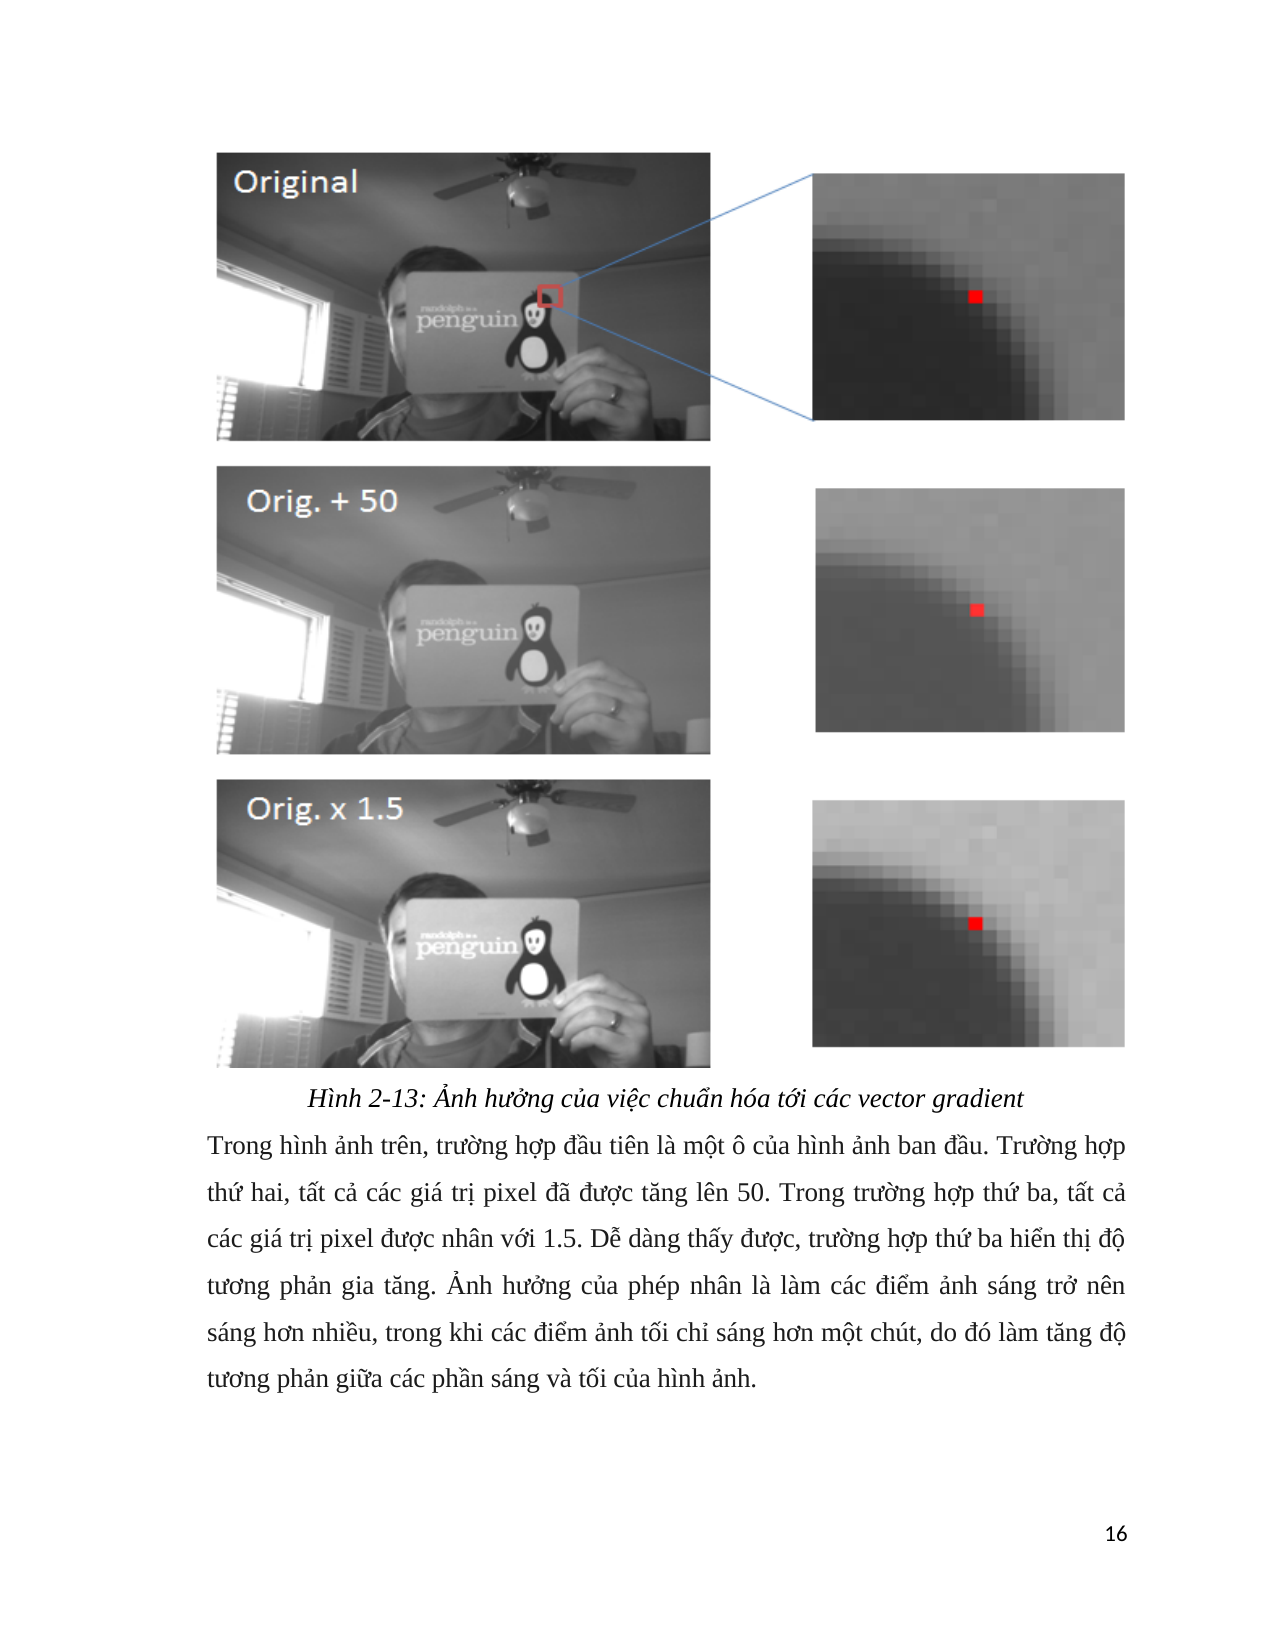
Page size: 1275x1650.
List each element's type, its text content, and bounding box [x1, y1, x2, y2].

picture [209, 147, 1125, 1068]
text Trong hình ảnh trên, trường hợp đầu tiên là một ô của hình ảnh ban đầu. Trường hợp thứ hai, tất cả các giá trị pixel đã được tăng lên 50. Trong trường hợp thứ ba, tất cả các giá trị pixel được nhân với 1.5. Dễ dàng thấy được, trường hợp thứ ba hiển thị độ tương phản gia tăng. Ảnh hưởng của phép nhân là làm các điểm ảnh sáng trở nên sáng hơn nhiều, trong khi các điểm ảnh tối chỉ sáng hơn một chút, do đó làm tăng độ tương phản giữa các phần sáng và tối của hình ảnh. [207, 1129, 1127, 1393]
text Hình 2-13: Ảnh hưởng của việc chuẩn hóa tới các vector gradient [207, 1082, 1127, 1113]
